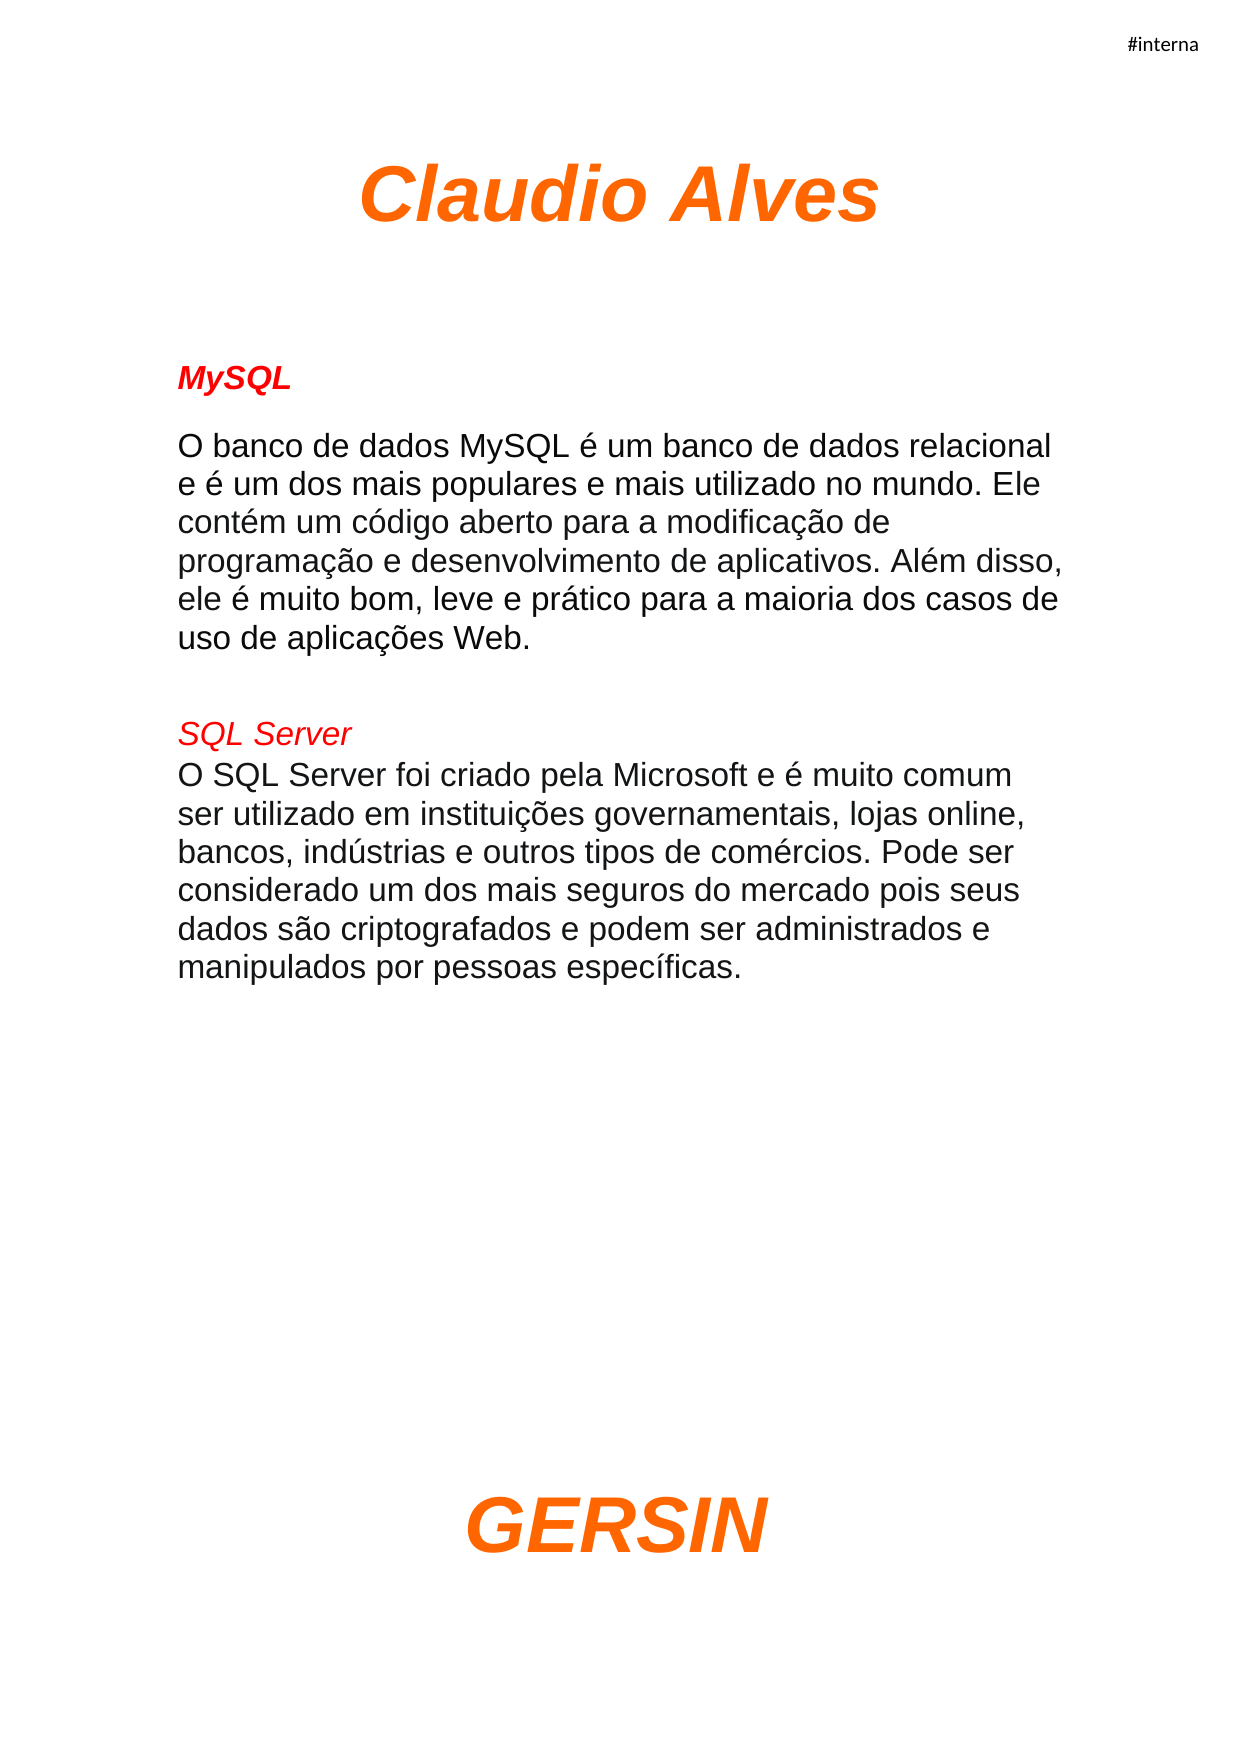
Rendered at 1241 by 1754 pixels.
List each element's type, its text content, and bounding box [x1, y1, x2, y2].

text MySQL [177, 358, 1063, 397]
text O banco de dados MySQL é um banco de dados relacional e é um dos mais populares e mais utilizado no mundo. Ele contém um código aberto para a modificação de programação e desenvolvimento de aplicativos. Além disso, ele é muito bom, leve e prático para a maioria dos casos de uso de aplicações Web. [177, 579, 1063, 656]
subtitle SQL Server [177, 714, 1063, 752]
text GERSIN [177, 1478, 1063, 1569]
text Claudio Alves [177, 148, 1063, 239]
text O banco de dados MySQL é um banco de dados relacional e é um dos mais populares e mais utilizado no mundo. Ele contém um código aberto para a modificação de programação e desenvolvimento de aplicativos. Além disso, ele é muito bom, leve e prático para a maioria dos casos de uso de aplicações Web. [177, 426, 1063, 541]
text O SQL Server foi criado pela Microsoft e é muito comum ser utilizado em instituições governamentais, lojas online, bancos, indústrias e outros tipos de comércios. Pode ser considerado um dos mais seguros do mercado pois seus dados são criptografados e podem ser administrados e manipulados por pessoas específicas. [177, 755, 1063, 986]
